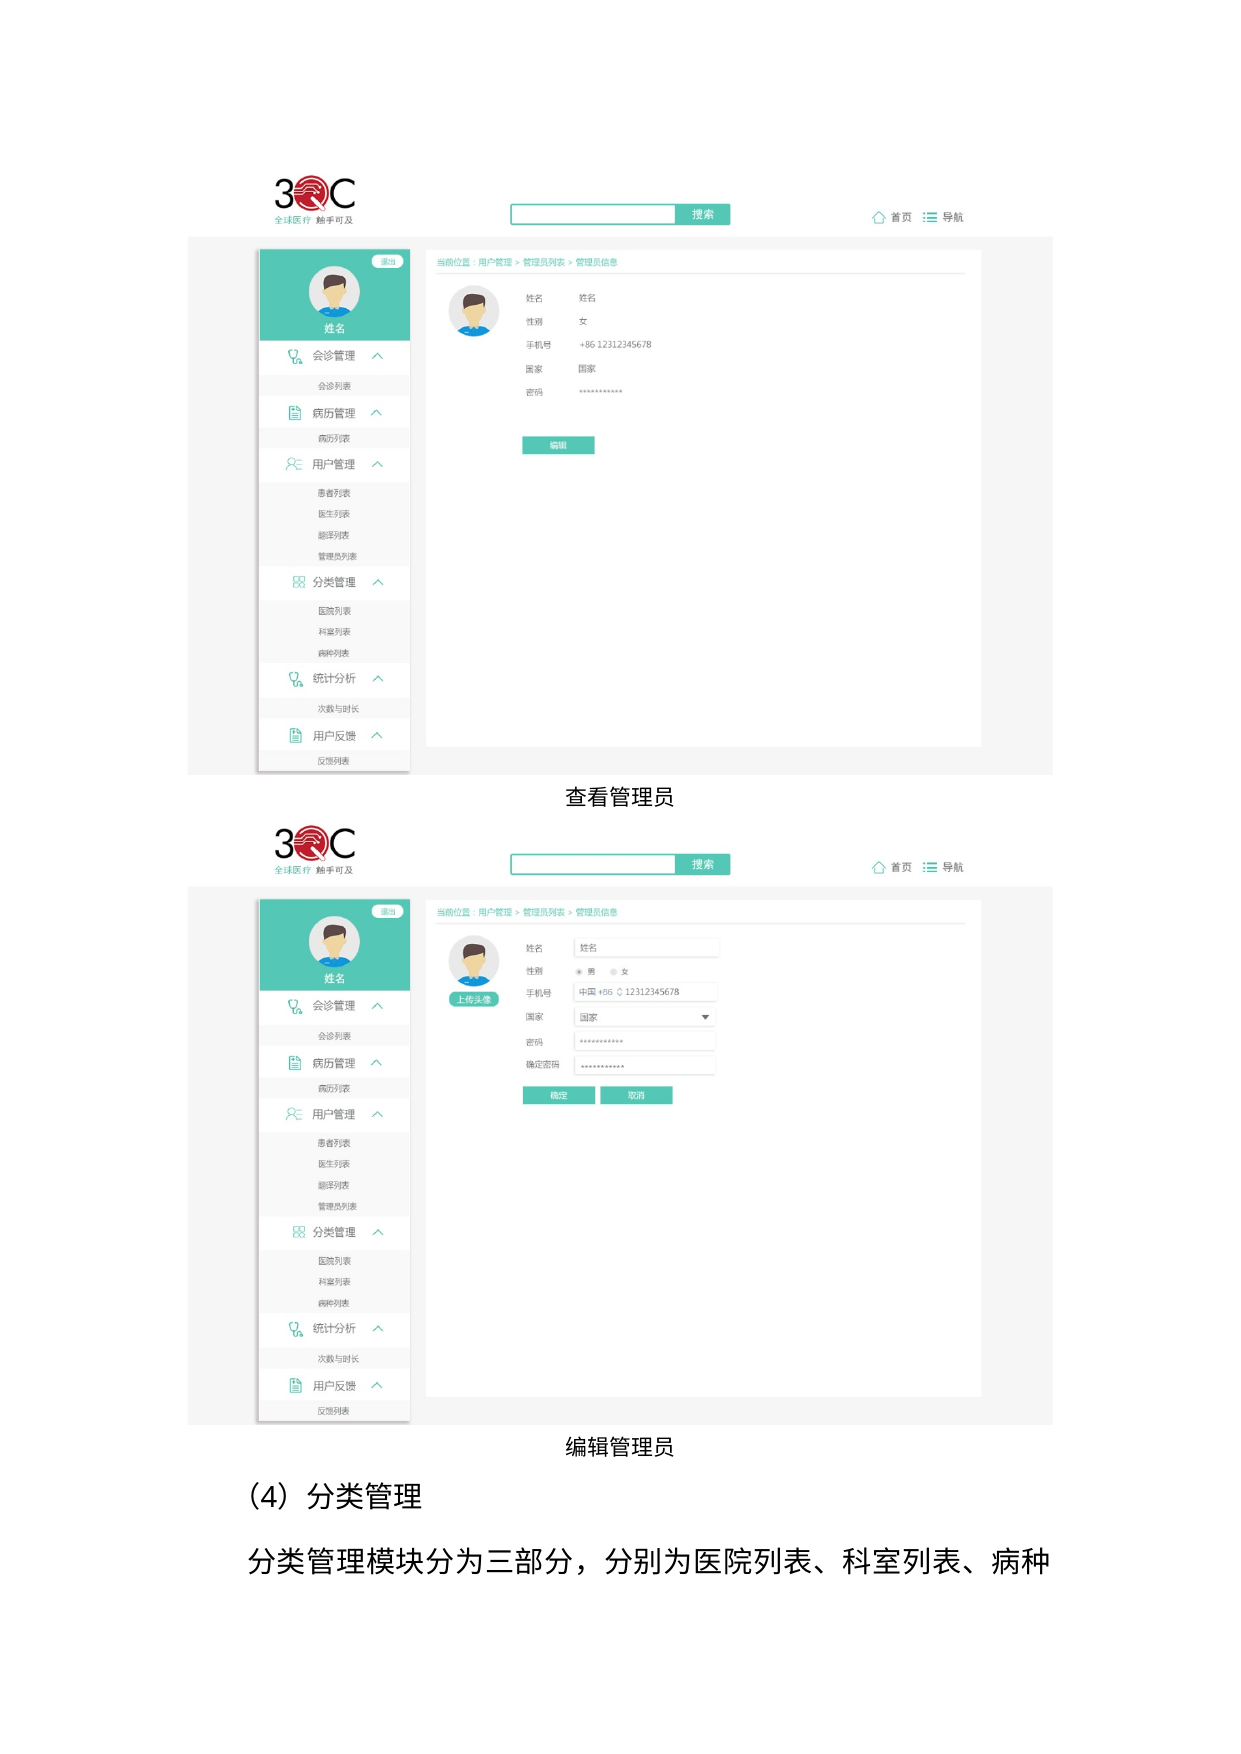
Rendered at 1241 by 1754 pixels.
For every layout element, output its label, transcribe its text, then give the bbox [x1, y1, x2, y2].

text （4）分类管理 [187, 1462, 1053, 1527]
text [187, 1527, 1053, 1592]
picture [187, 162, 1053, 775]
picture [187, 812, 1053, 1425]
text 查看管理员 [187, 779, 1053, 812]
text 编辑管理员 [187, 1429, 1053, 1462]
